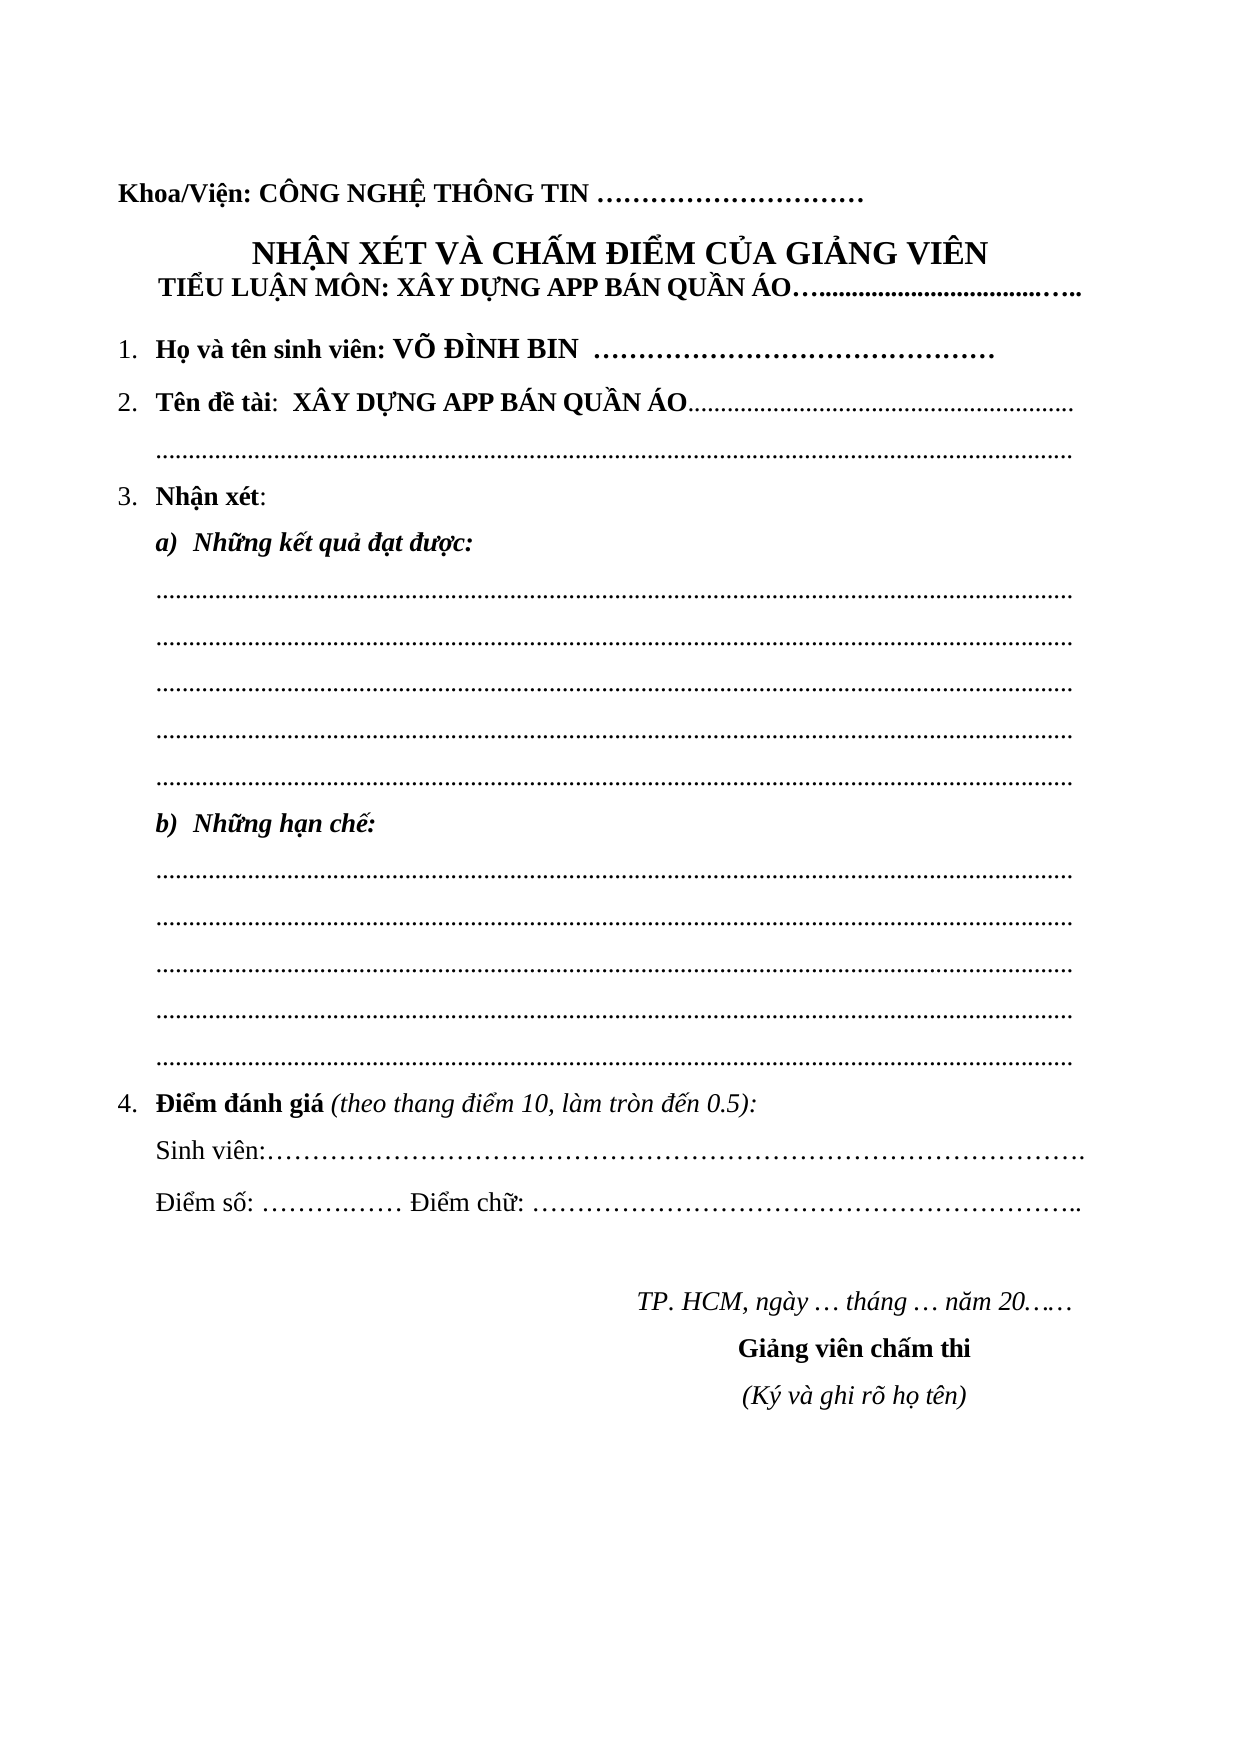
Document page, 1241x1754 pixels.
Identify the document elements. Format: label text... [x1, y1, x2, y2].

text ............................................................................................................................................ [155, 1040, 1134, 1071]
text ............................................................................................................................................ [155, 760, 1134, 791]
list Những hạn chế: [155, 807, 1134, 838]
text ............................................................................................................................................ [155, 993, 1134, 1024]
text ............................................................................................................................................ [155, 713, 1134, 744]
text (Ký và ghi rõ họ tên) [575, 1379, 1134, 1410]
text TIỂU LUẬN MÔN: XÂY DỰNG APP BÁN QUẦN ÁO…..................................….. [106, 272, 1134, 303]
text ............................................................................................................................................ [155, 853, 1134, 884]
text ............................................................................................................................................ [155, 666, 1134, 698]
text TP. HCM, ngày … tháng … năm 20…… [575, 1286, 1134, 1317]
list Nhận xét: [117, 480, 1134, 511]
text ............................................................................................................................................ [155, 433, 1134, 464]
list Những kết quả đạt được: [155, 526, 1134, 558]
text NHẬN XÉT VÀ CHẤM ĐIỂM CỦA GIẢNG VIÊN [106, 233, 1134, 272]
text ............................................................................................................................................ [155, 620, 1134, 651]
text ............................................................................................................................................ [155, 573, 1134, 604]
text ............................................................................................................................................ [155, 900, 1134, 931]
text Khoa/Viện: CÔNG NGHỆ THÔNG TIN ………………………… [118, 177, 1134, 208]
text ............................................................................................................................................ [155, 947, 1134, 978]
text Sinh viên:………………………………………………………………………………. Điểm số: ……….…… Điểm chữ: …………………………………………………….. [155, 1134, 1134, 1217]
list Họ và tên sinh viên: VÕ ĐÌNH BIN ……………………………………… [118, 331, 1134, 364]
list Điểm đánh giá (theo thang điểm 10, làm tròn đến 0.5): [117, 1087, 1134, 1118]
list Tên đề tài: XÂY DỰNG APP BÁN QUẦN ÁO........................................................... [117, 386, 1134, 417]
text Giảng viên chấm thi [575, 1332, 1134, 1363]
